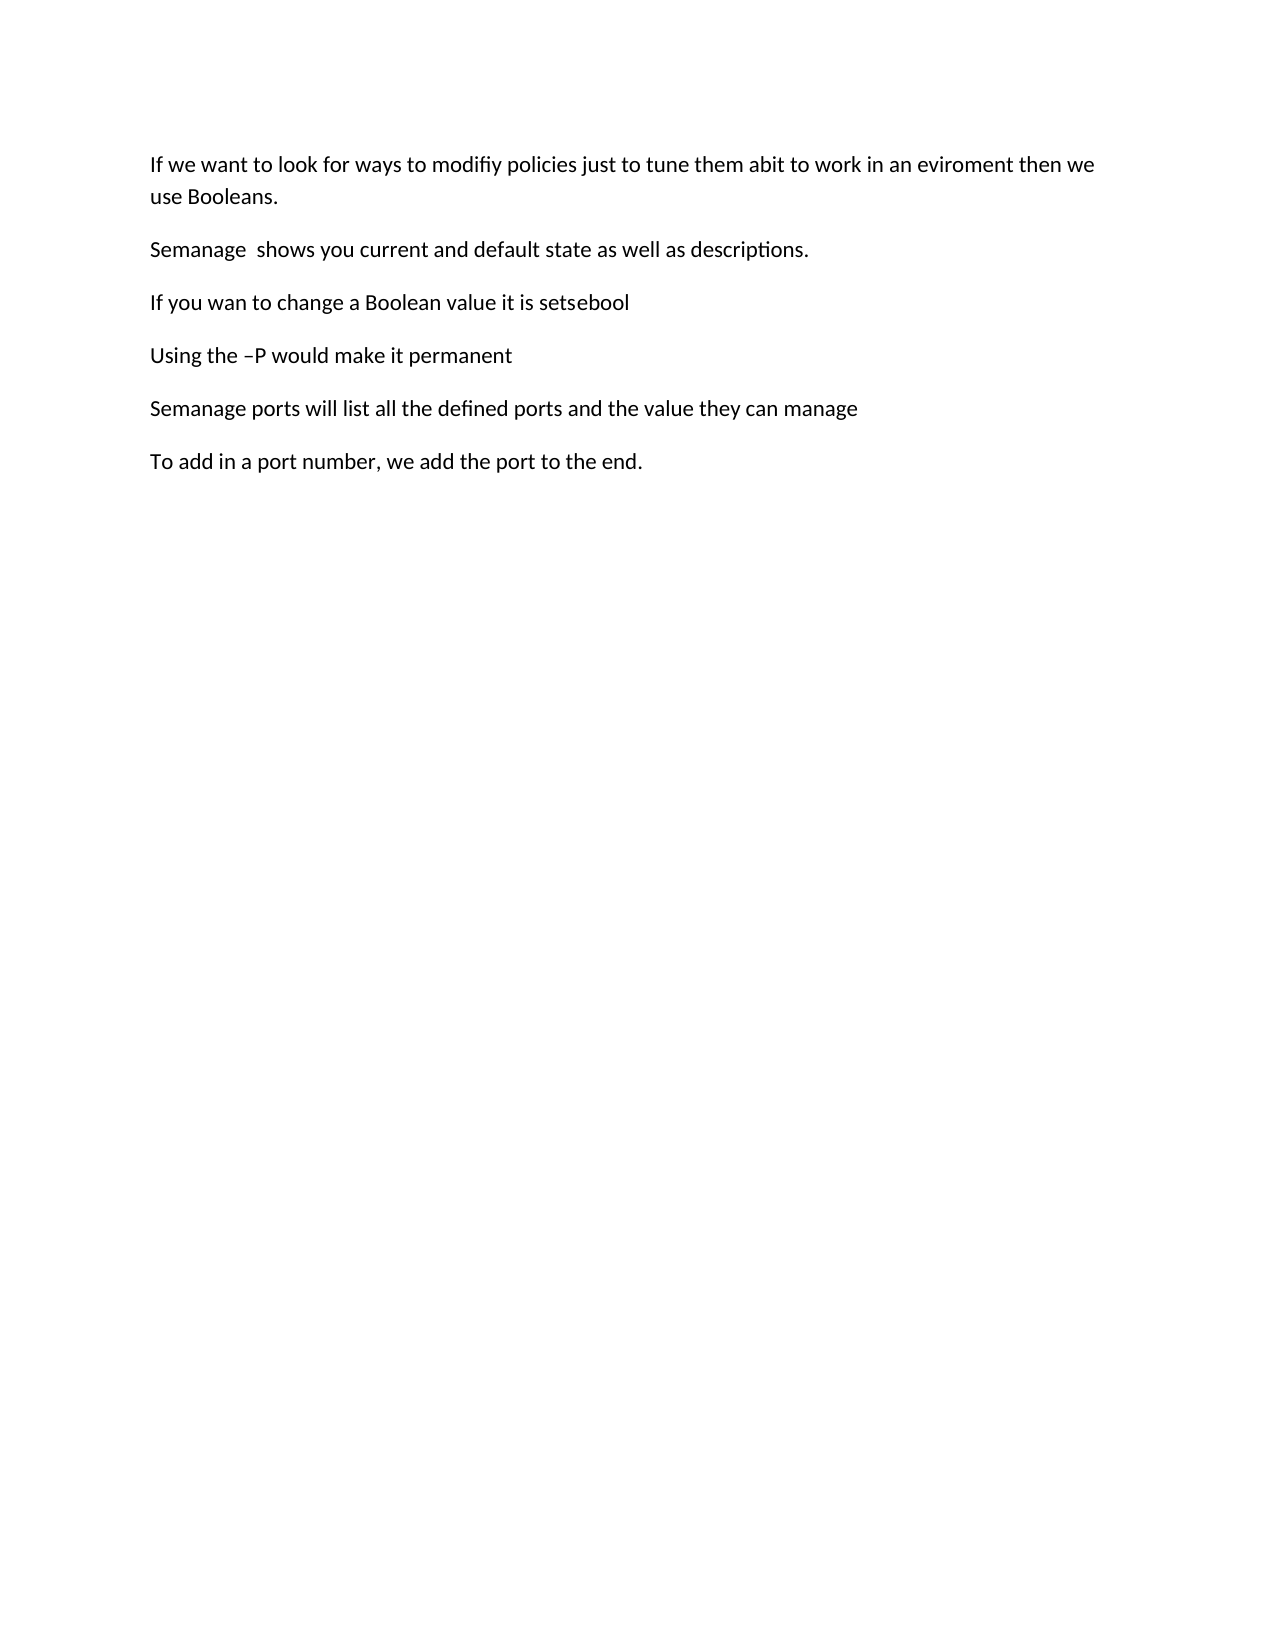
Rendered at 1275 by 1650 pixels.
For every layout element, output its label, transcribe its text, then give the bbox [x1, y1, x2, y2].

text Semanage shows you current and default state as well as descriptions. [150, 235, 1125, 263]
text To add in a port number, we add the port to the end. [150, 447, 1125, 475]
text If we want to look for ways to modifiy policies just to tune them abit to work in an eviroment then we use Booleans. [150, 150, 1125, 210]
text Using the –P would make it permanent [150, 341, 1125, 369]
text If you wan to change a Boolean value it is setsebool [150, 288, 1125, 316]
text Semanage ports will list all the defined ports and the value they can manage [150, 394, 1125, 422]
